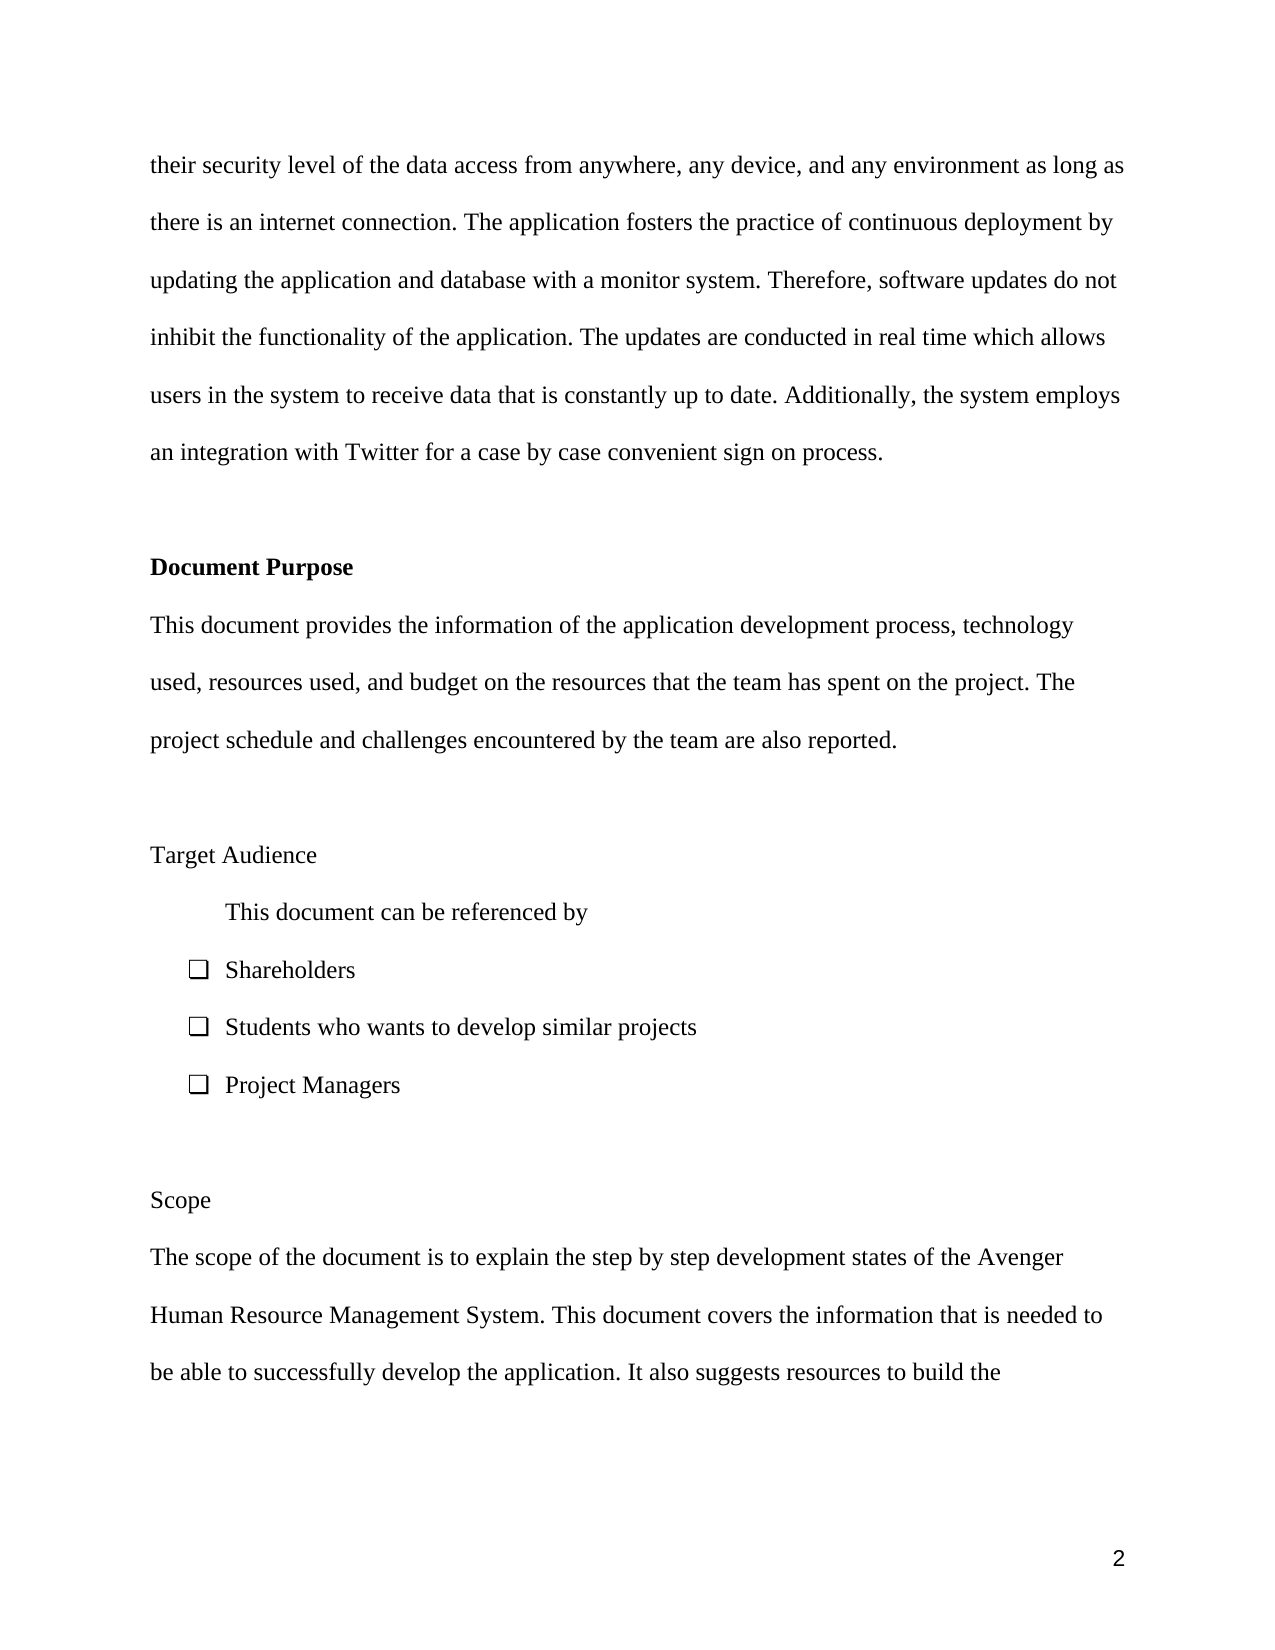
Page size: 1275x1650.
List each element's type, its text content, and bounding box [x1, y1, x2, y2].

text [150, 150, 1125, 466]
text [150, 1242, 1125, 1386]
text This document provides the information of the application development process, technology used, resources used, and budget on the resources that the team has spent on the project. The project schedule and challenges encountered by the team are also reported. [150, 610, 1125, 754]
text Scope [150, 1185, 1125, 1214]
list Project Managers [187, 1070, 1125, 1099]
text This document can be referenced by [150, 897, 1125, 926]
text Target Audience [150, 840, 1125, 869]
list Students who wants to develop similar projects [187, 1012, 1125, 1041]
list Shareholders [187, 955, 1125, 984]
text Document Purpose [150, 552, 1125, 581]
